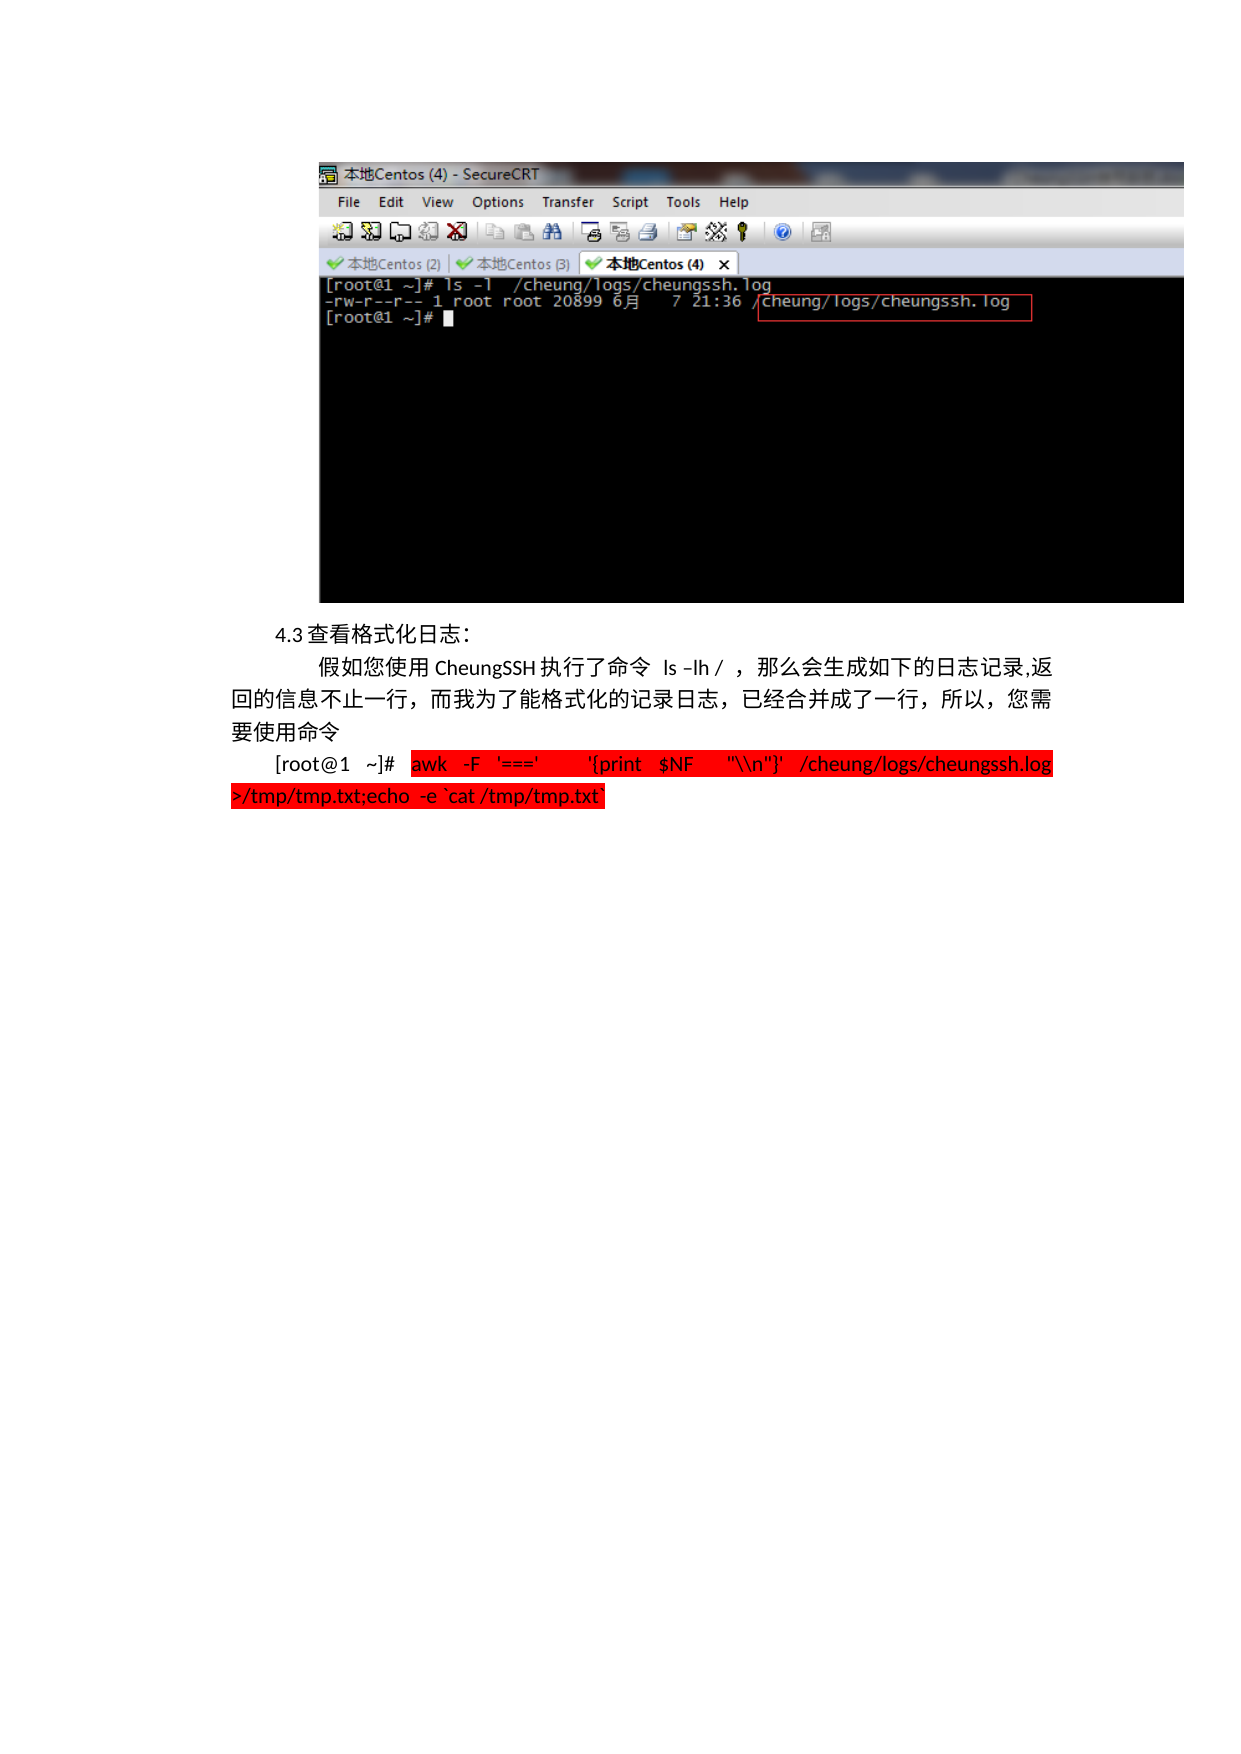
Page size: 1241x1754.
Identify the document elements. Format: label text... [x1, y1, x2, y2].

text 假如您使用CheungSSH执行了命令 ls –lh / ，那么会生成如下的日志记录,返回的信息不止一行，而我为了能格式化的记录日志，已经合并成了一行，所以，您需要使用命令 [231, 649, 1053, 747]
text [root@1 ~]# awk -F '===' '{print $NF "\\n"}' /cheung/logs/cheungssh.log >/tmp/tmp.txt;echo -e `cat /tmp/tmp.txt` [231, 747, 1053, 812]
text 4.3 查看格式化日志： [187, 617, 1053, 649]
picture [318, 162, 1184, 603]
